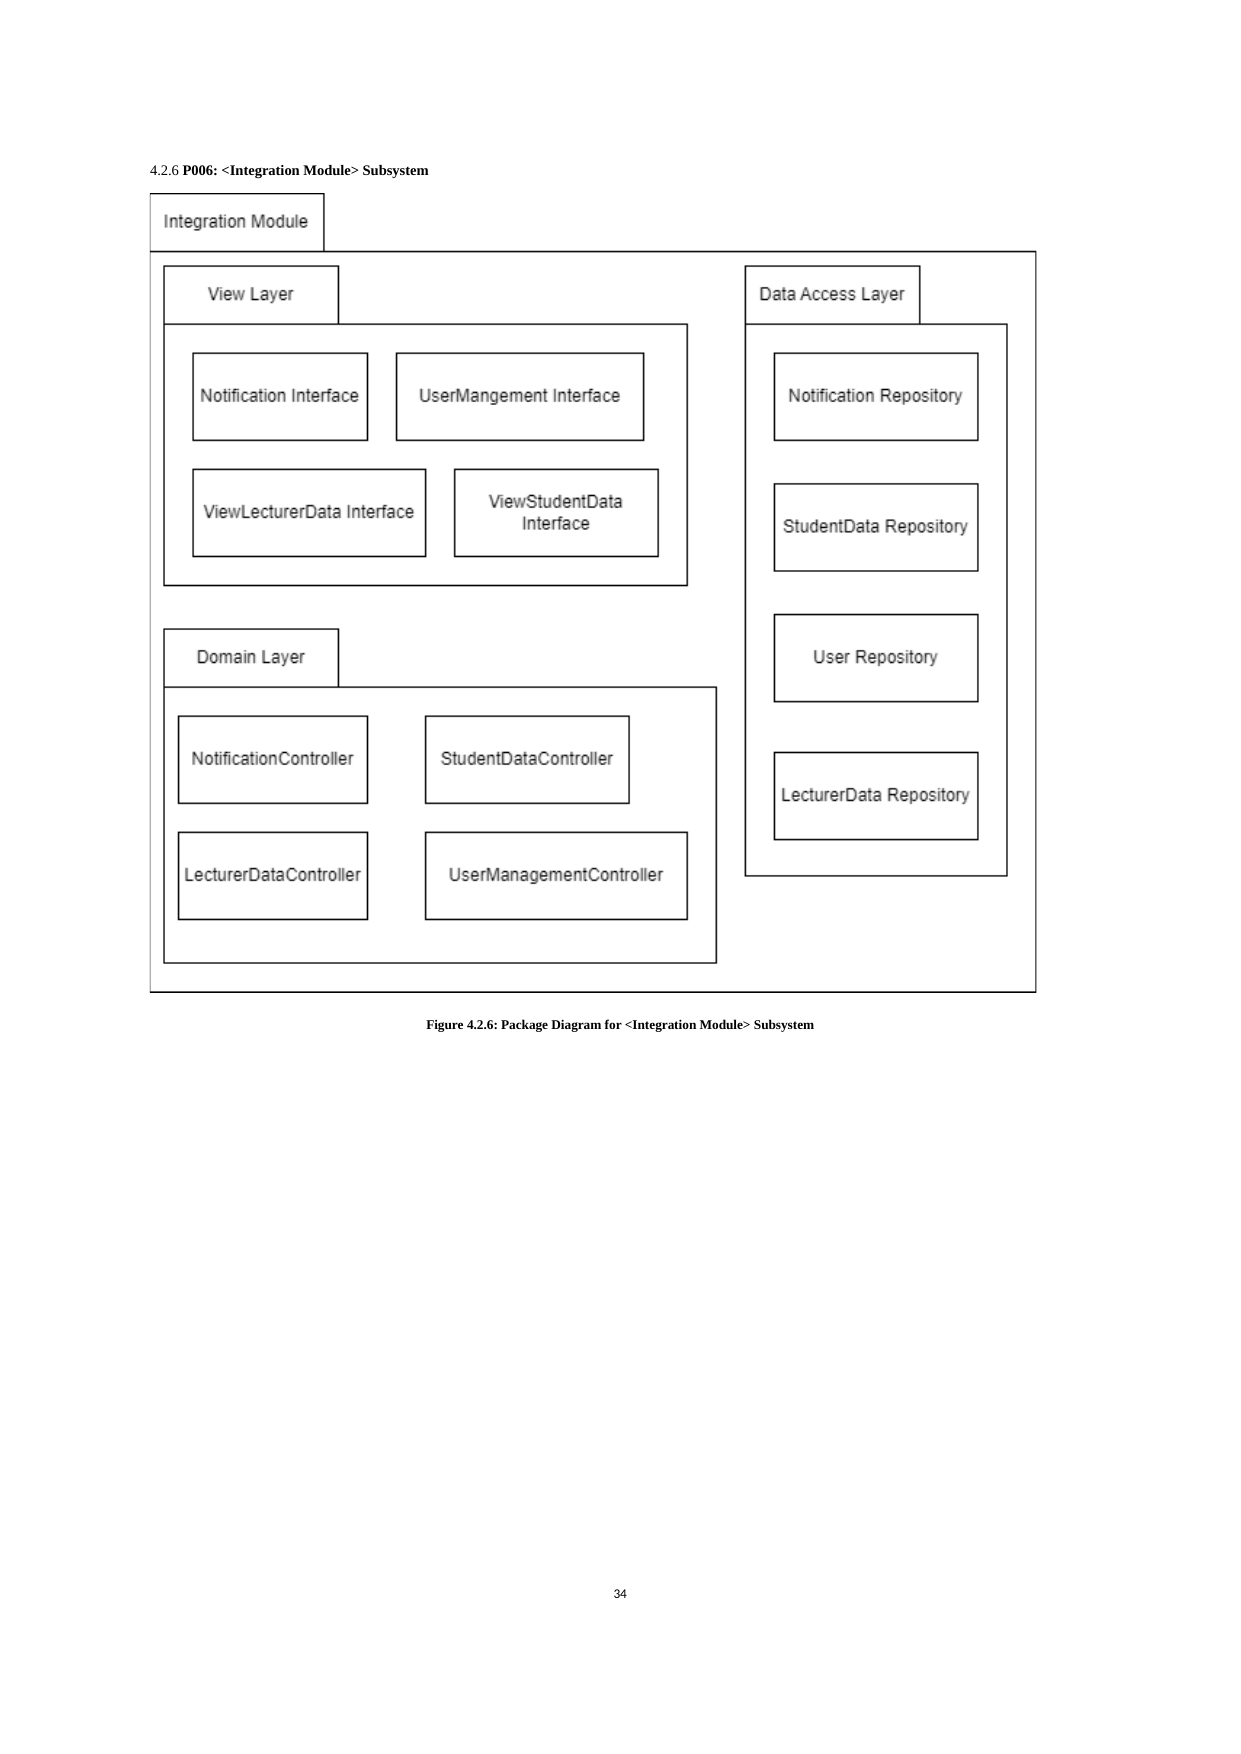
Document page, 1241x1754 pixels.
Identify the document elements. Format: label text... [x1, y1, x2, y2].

text 4.2.6 P006: <Integration Module> Subsystem [150, 150, 1090, 179]
picture [149, 193, 1037, 993]
text Figure 4.2.6: Package Diagram for <Integration Module> Subsystem [150, 1006, 1090, 1033]
